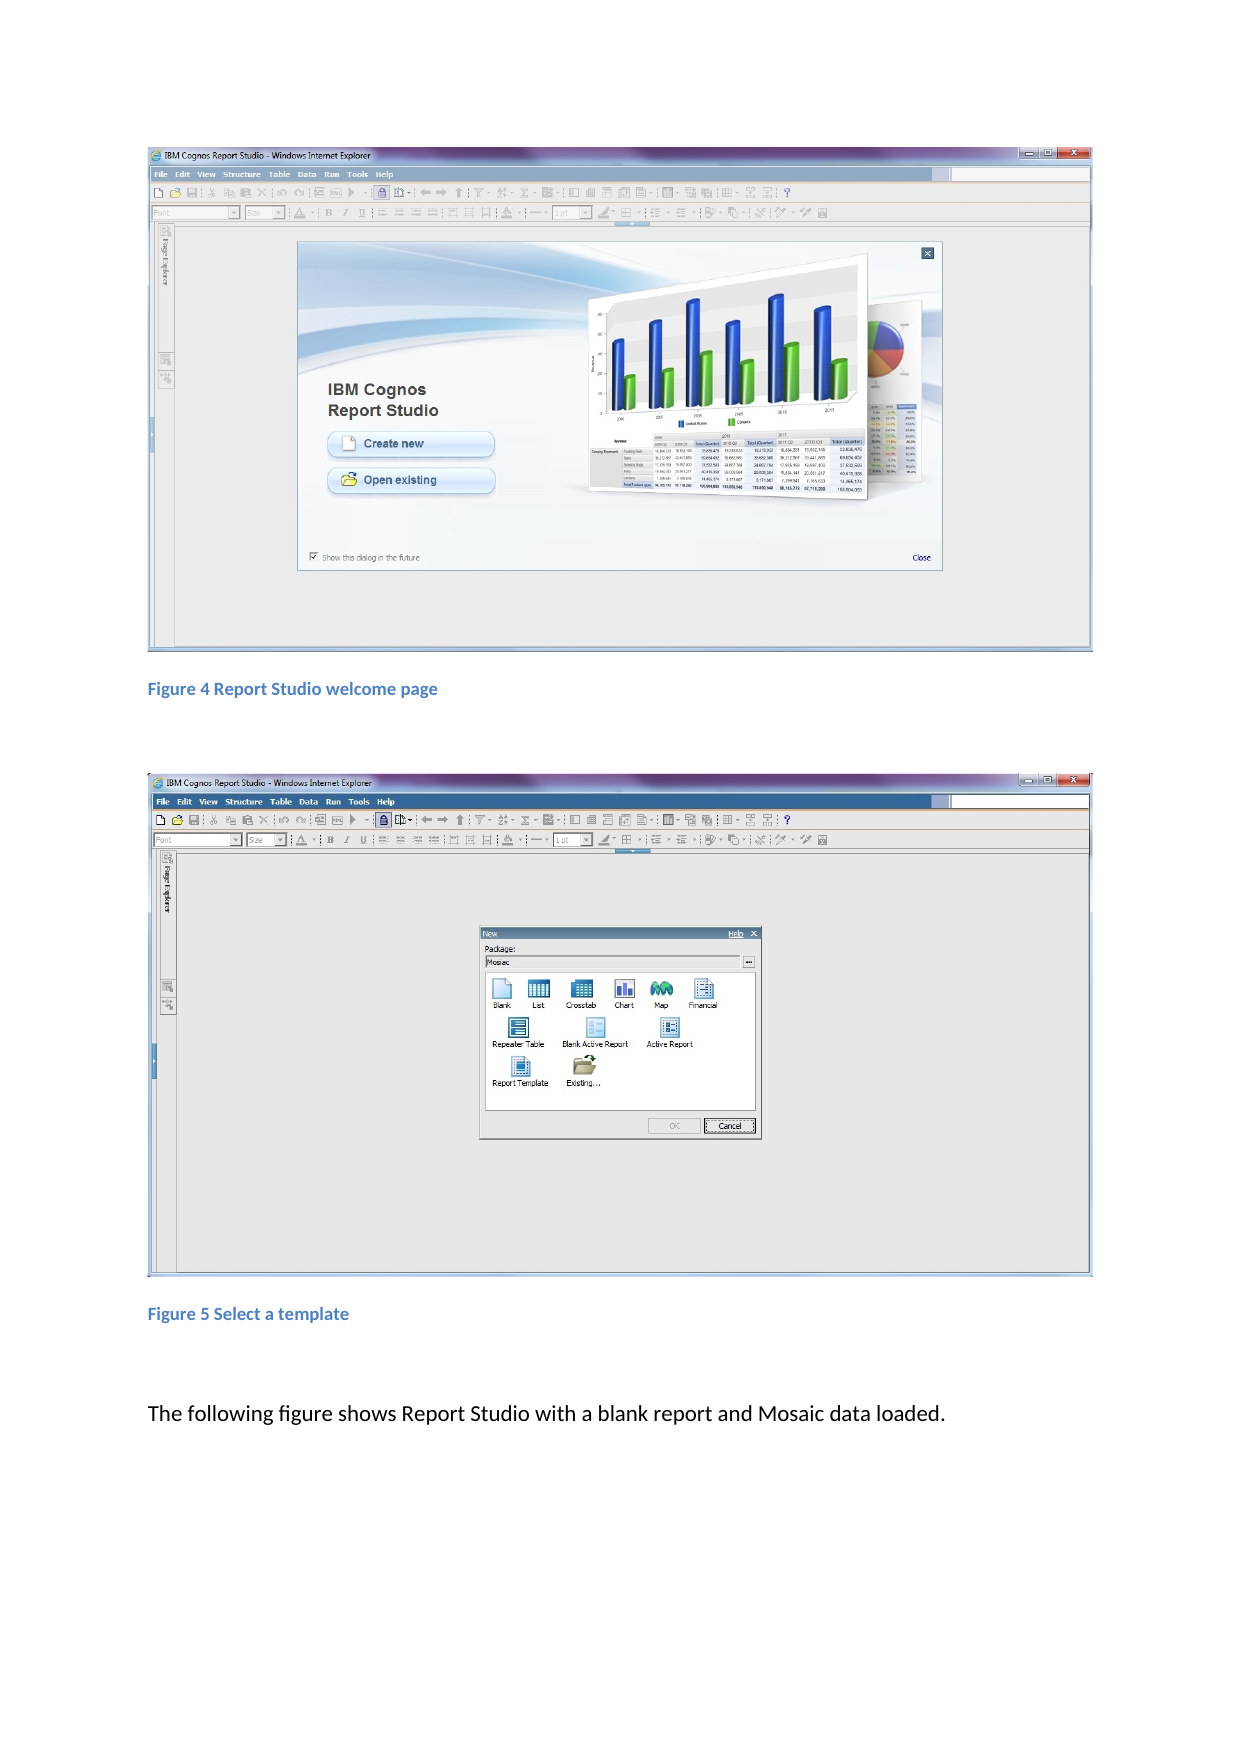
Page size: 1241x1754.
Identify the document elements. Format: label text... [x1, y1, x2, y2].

text Figure 5 Select a template [148, 1302, 1093, 1325]
text Figure 4 Report Studio welcome page [148, 677, 1093, 700]
text The following figure shows Report Studio with a blank report and Mosaic data loaded. [148, 1399, 1093, 1427]
picture [147, 773, 1093, 1277]
picture [147, 147, 1093, 652]
